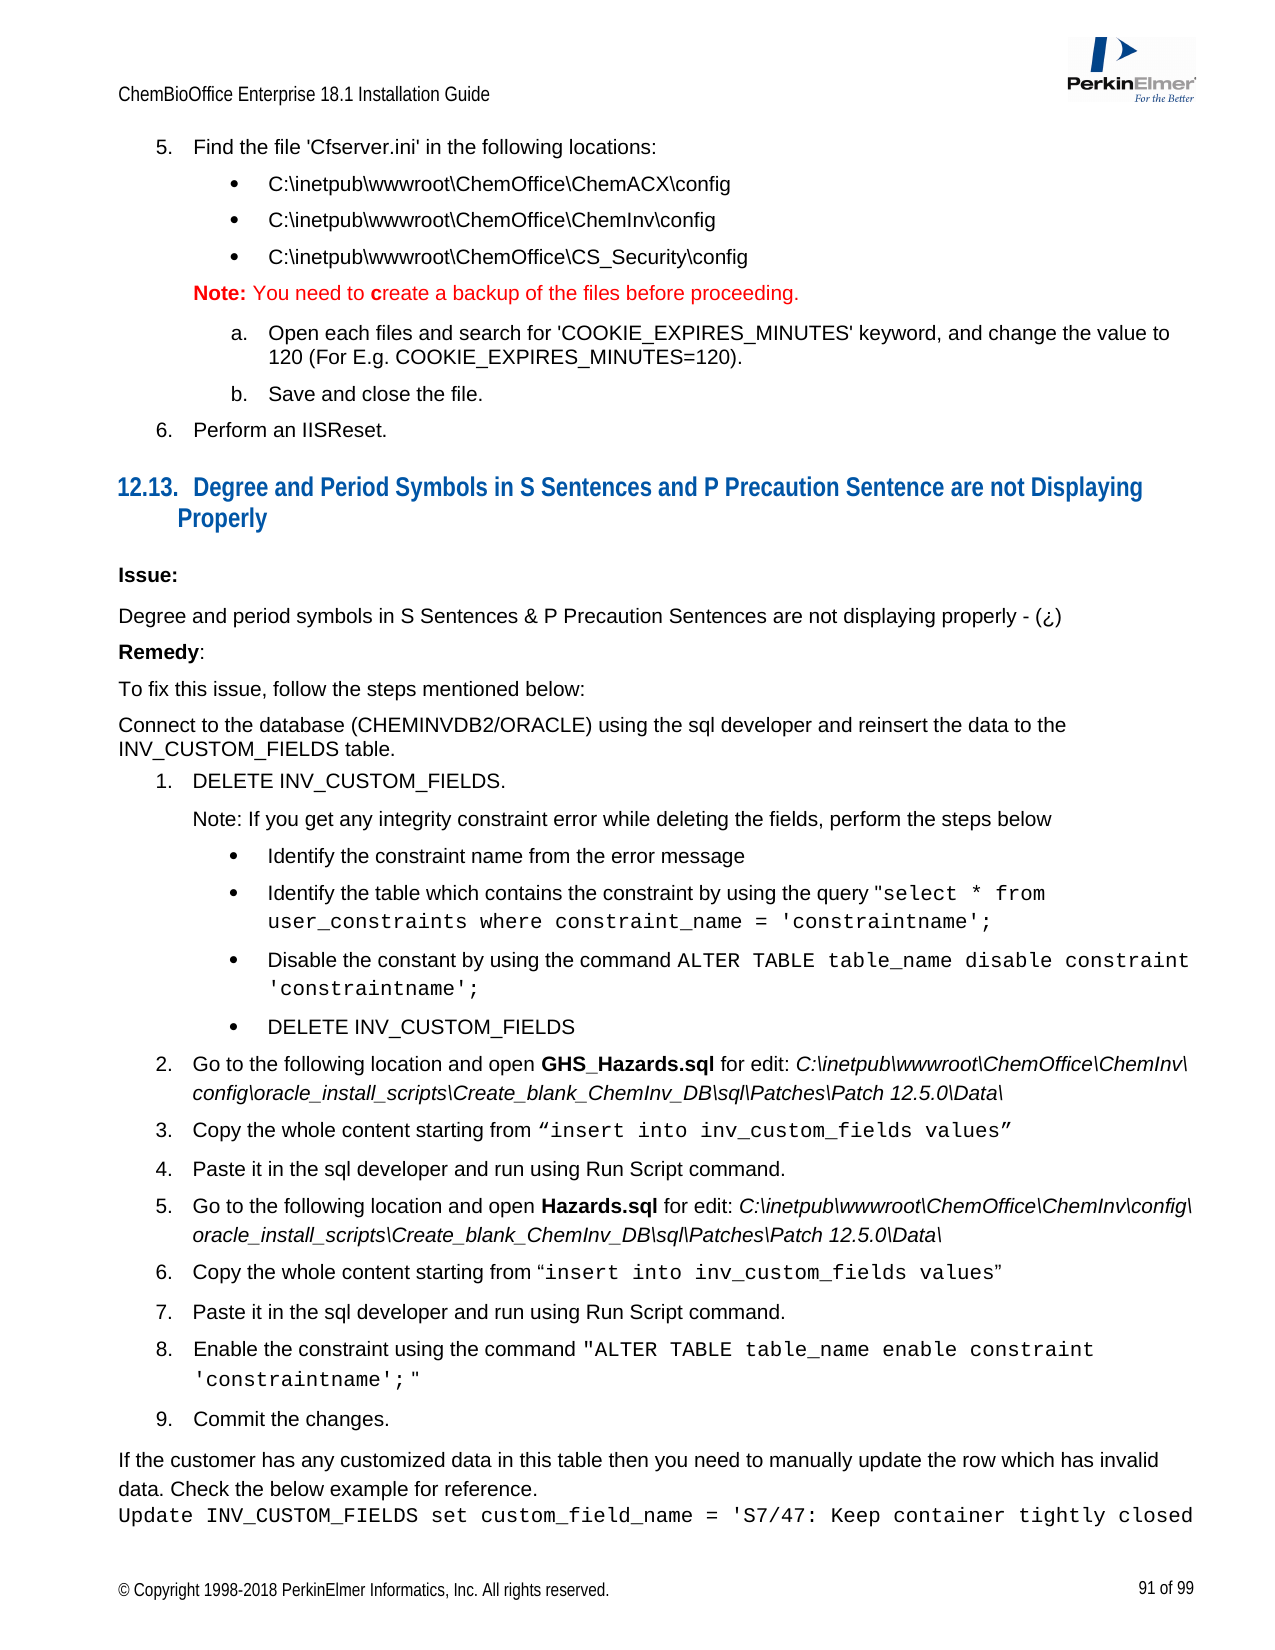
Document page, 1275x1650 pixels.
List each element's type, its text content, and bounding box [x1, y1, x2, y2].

text Connect to the database (CHEMINVDB2/ORACLE) using the sql developer and reinsert the data to the INV_CUSTOM_FIELDS table. [118, 713, 1204, 761]
list Copy the whole content starting from “insert into inv_custom_fields values” [155, 1118, 1204, 1144]
picture [1067, 37, 1197, 102]
list C:\inetpub\wwwroot\ChemOffice\CS_Security\config [231, 244, 1204, 269]
list Find the file 'Cfserver.ini' in the following locations: [156, 135, 1204, 159]
list DELETE INV_CUSTOM_FIELDS [230, 1015, 1204, 1039]
list Disable the constant by using the command ALTER TABLE table_name disable constraint 'constraintname'; [230, 948, 1204, 1002]
list DELETE INV_CUSTOM_FIELDS. [155, 769, 1204, 793]
text Note: If you get any integrity constraint error while deleting the fields, perform the steps below [192, 806, 1204, 830]
list Paste it in the sql developer and run using Run Script command. [155, 1299, 1204, 1323]
list Enable the constraint using the command "ALTER TABLE table_name enable constraint 'constraintname'; " [156, 1337, 1204, 1393]
subtitle Degree and Period Symbols in S Sentences and P Precaution Sentence are not Displaying Properly [117, 471, 1204, 533]
text Remedy: [118, 640, 1204, 664]
text Degree and period symbols in S Sentences & P Precaution Sentences are not displaying properly - (¿) [118, 604, 1204, 628]
list Go to the following location and open GHS_Hazards.sql for edit: C:\inetpub\wwwroot\ChemOffice\ChemInv\config\oracle_install_scripts\Create_blank_ChemInv_DB\sql\Patches\Patch 12.5.0\Data\ [155, 1052, 1204, 1105]
list C:\inetpub\wwwroot\ChemOffice\ChemInv\config [231, 208, 1204, 232]
list Open each files and search for 'COOKIE_EXPIRES_MINUTES' keyword, and change the value to 120 (For E.g. COOKIE_EXPIRES_MINUTES=120). [231, 321, 1204, 369]
list C:\inetpub\wwwroot\ChemOffice\ChemACX\config [231, 171, 1204, 196]
list Identify the table which contains the constraint by using the query "select * from user_constraints where constraint_name = 'constraintname'; [230, 881, 1204, 935]
text To fix this issue, follow the steps mentioned below: [118, 677, 1204, 701]
list Save and close the file. [231, 382, 1204, 406]
list Go to the following location and open Hazards.sql for edit: C:\inetpub\wwwroot\ChemOffice\ChemInv\config\oracle_install_scripts\Create_blank_ChemInv_DB\sql\Patches\Patch 12.5.0\Data\ [155, 1194, 1204, 1247]
text Note: You need to create a backup of the files before proceeding. [118, 281, 1204, 305]
list Paste it in the sql developer and run using Run Script command. [155, 1157, 1204, 1181]
text Issue: [118, 562, 1204, 586]
list Identify the constraint name from the error message [230, 843, 1204, 867]
list Copy the whole content starting from “insert into inv_custom_fields values” [155, 1260, 1204, 1286]
list Perform an IISReset. [156, 418, 1204, 442]
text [118, 1448, 1204, 1529]
list Commit the changes. [156, 1406, 1204, 1430]
